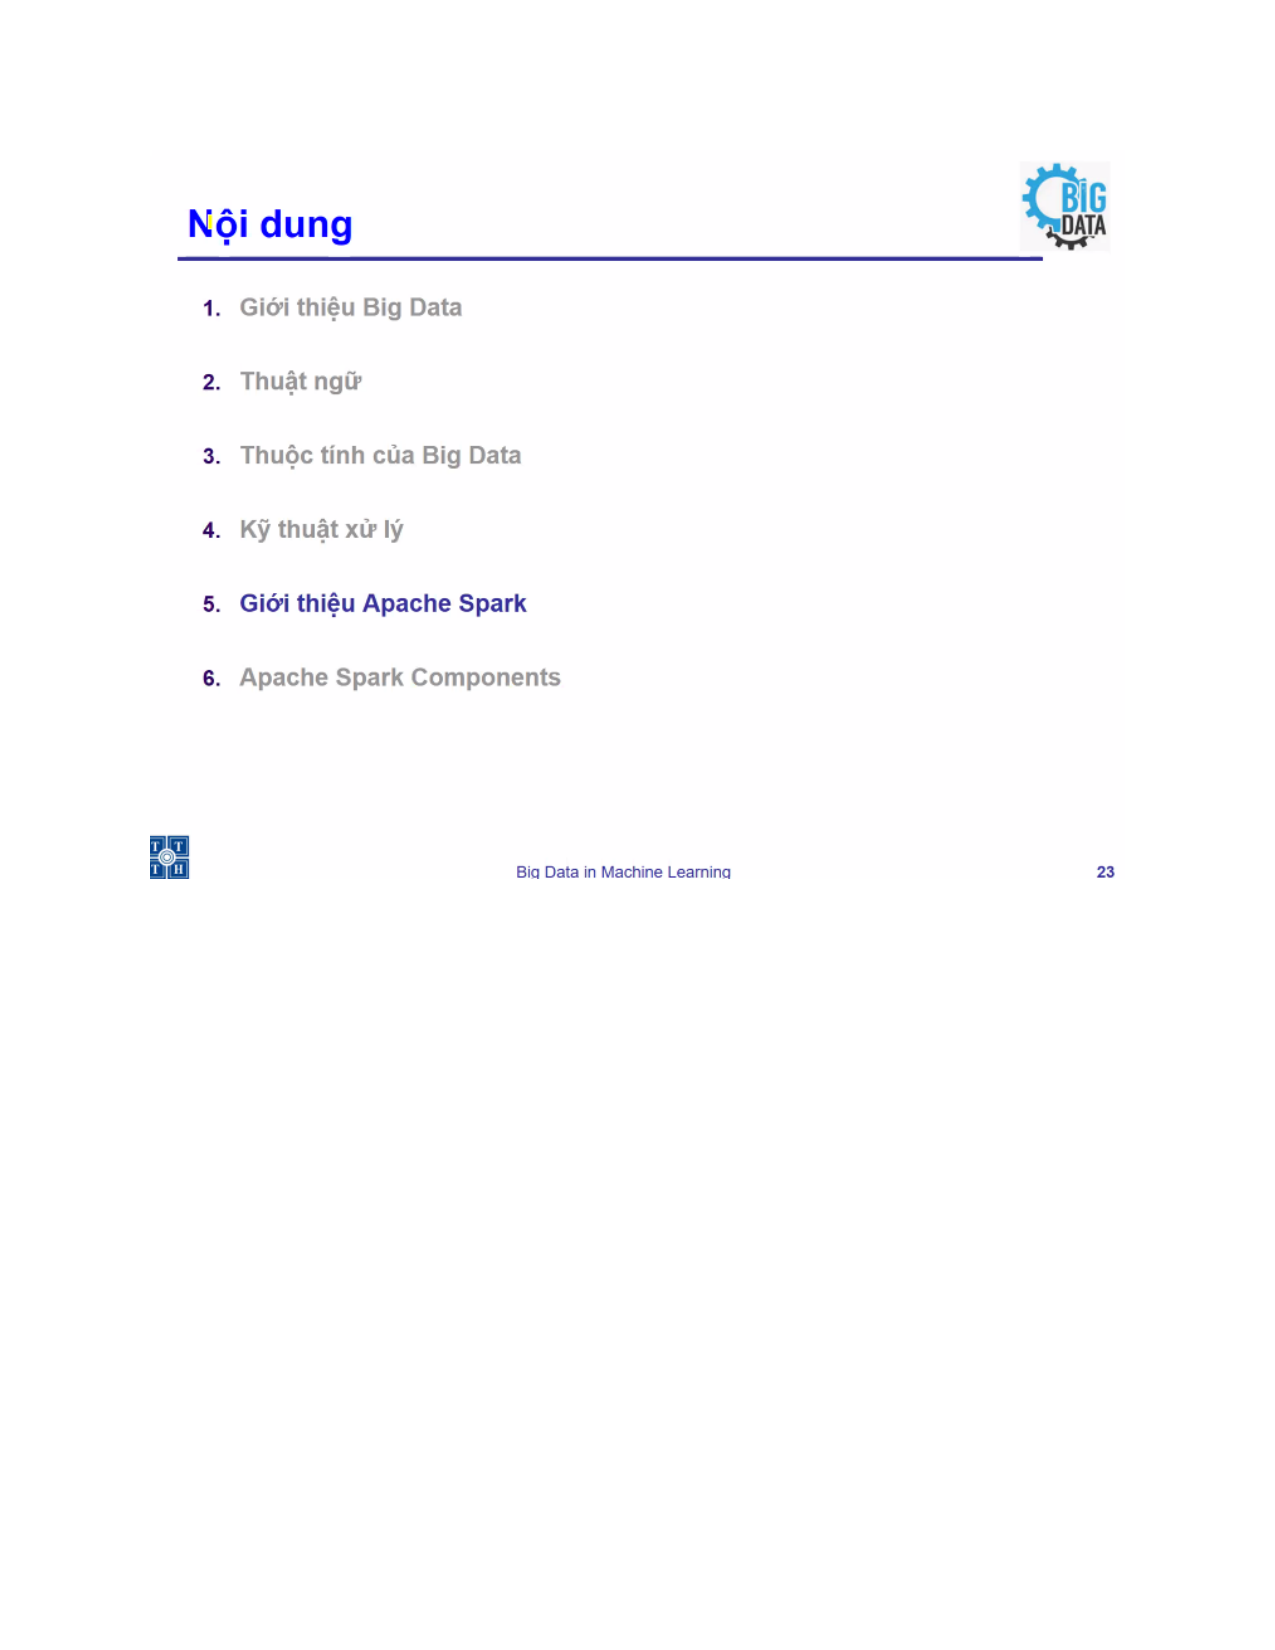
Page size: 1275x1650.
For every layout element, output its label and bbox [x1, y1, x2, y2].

picture [150, 150, 1125, 879]
